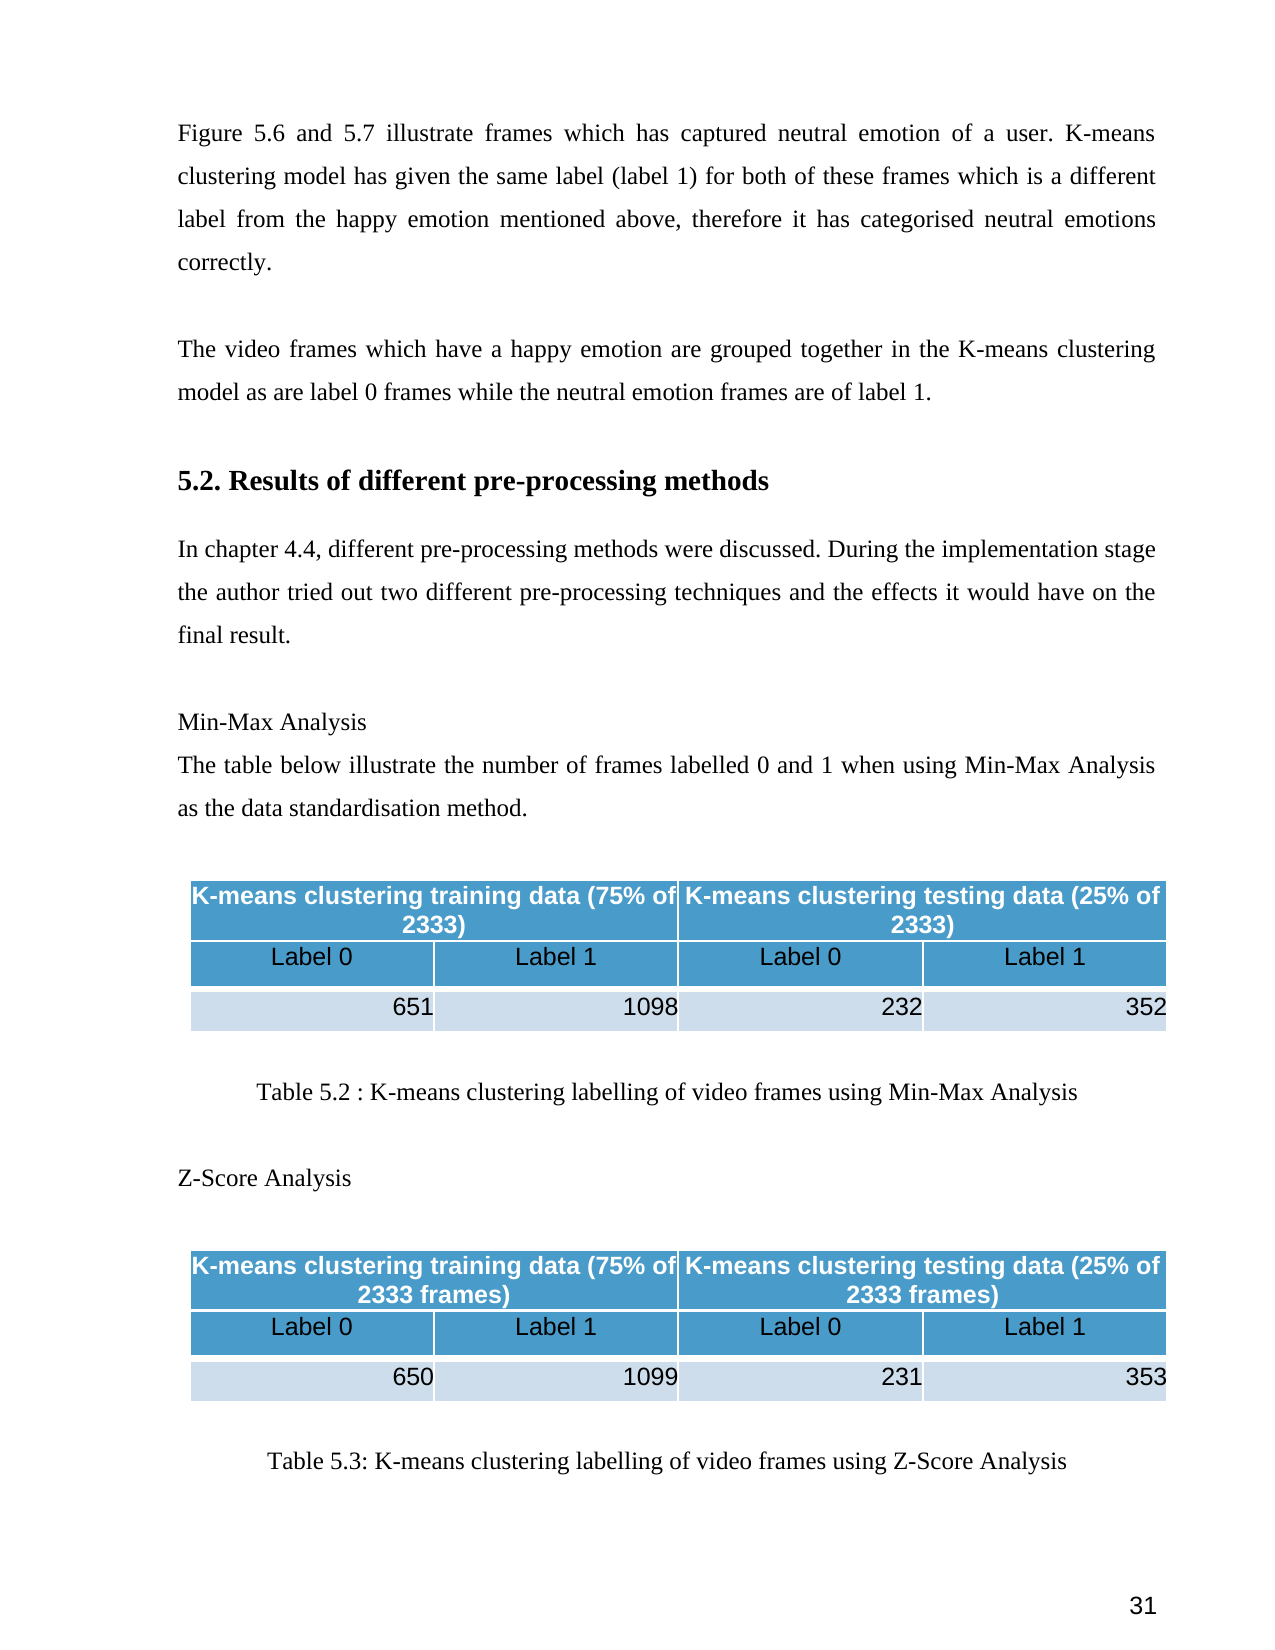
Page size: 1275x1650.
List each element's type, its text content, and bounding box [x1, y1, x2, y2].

table_cell 352 [924, 992, 1166, 1031]
text Min-Max Analysis [177, 707, 1157, 736]
table_cell Label 0 [191, 942, 433, 986]
table_cell Label 1 [435, 942, 677, 986]
table_header K-means clustering testing data (25% of 2333 frames) [679, 1251, 1166, 1309]
table_cell 232 [679, 992, 922, 1031]
table_header K-means clustering testing data (25% of 2333) [679, 881, 1166, 940]
text Z-Score Analysis [177, 1163, 1157, 1192]
table_cell 1098 [435, 992, 677, 1031]
table_header K-means clustering training data (75% of 2333 frames) [191, 1251, 677, 1309]
text The video frames which have a happy emotion are grouped together in the K-means clustering model as are label 0 frames while the neutral emotion frames are of label 1. [177, 334, 1157, 406]
table_cell 231 [679, 1362, 922, 1401]
table_cell Label 1 [924, 1312, 1166, 1355]
text Table 5.3: K-means clustering labelling of video frames using Z-Score Analysis [177, 1446, 1157, 1475]
table_cell 650 [191, 1362, 433, 1401]
table_cell Label 0 [679, 942, 922, 986]
table_cell Label 1 [924, 942, 1166, 986]
table_cell Label 0 [679, 1312, 922, 1355]
table_cell Label 1 [435, 1312, 677, 1355]
table_header K-means clustering training data (75% of 2333) [191, 881, 677, 940]
text Figure 5.6 and 5.7 illustrate frames which has captured neutral emotion of a user. K-means clustering model has given the same label (label 1) for both of these frames which is a different label from the happy emotion mentioned above, therefore it has categorised neutral emotions correctly. [177, 118, 1157, 276]
text Table 5.2 : K-means clustering labelling of video frames using Min-Max Analysis [177, 1077, 1157, 1105]
table_cell Label 0 [191, 1312, 433, 1355]
table_cell 651 [191, 992, 433, 1031]
table_cell 1099 [435, 1362, 677, 1401]
subtitle 5.2. Results of different pre-processing methods [177, 463, 1157, 497]
table_cell 353 [924, 1362, 1166, 1401]
text In chapter 4.4, different pre-processing methods were discussed. During the implementation stage the author tried out two different pre-processing techniques and the effects it would have on the final result. [177, 534, 1157, 649]
text The table below illustrate the number of frames labelled 0 and 1 when using Min-Max Analysis as the data standardisation method. [177, 750, 1157, 822]
